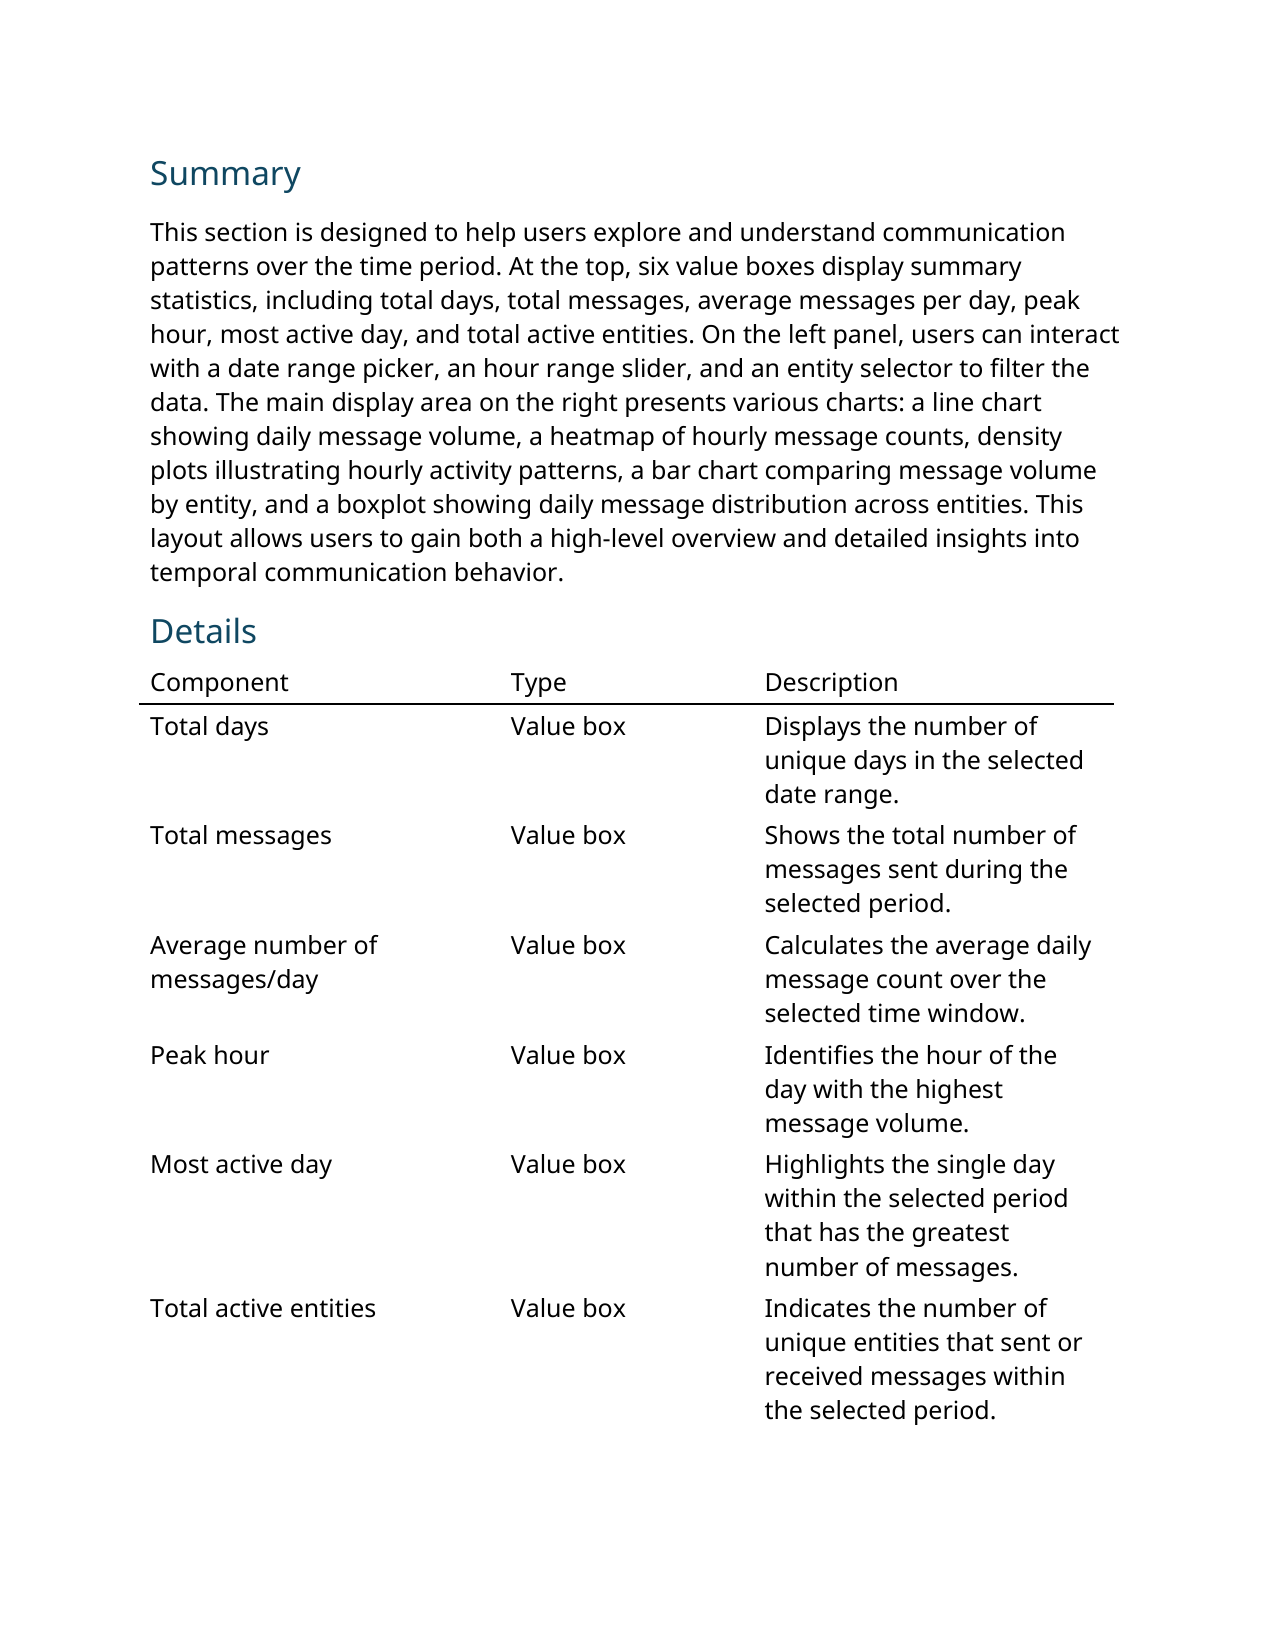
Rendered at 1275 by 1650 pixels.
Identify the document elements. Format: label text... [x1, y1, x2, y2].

table_cell Calculates the average daily message count over the selected time window. [753, 924, 1114, 1033]
table_cell Displays the number of unique days in the selected date range. [753, 705, 1114, 814]
table_cell Value box [499, 1143, 753, 1287]
table_cell Identifies the hour of the day with the highest message volume. [753, 1034, 1114, 1143]
table_header Component [139, 661, 499, 703]
table_cell Total messages [139, 814, 499, 924]
table_cell Indicates the number of unique entities that sent or received messages within the selected period. [753, 1287, 1114, 1431]
table_cell Most active day [139, 1143, 499, 1287]
subtitle Details [150, 608, 1125, 653]
table_cell Value box [499, 924, 753, 1033]
table_cell Shows the total number of messages sent during the selected period. [753, 814, 1114, 924]
table_cell Value box [499, 1287, 753, 1431]
subtitle Summary [150, 150, 1125, 195]
table_cell Total active entities [139, 1287, 499, 1431]
table_cell Value box [499, 705, 753, 814]
table_cell Peak hour [139, 1034, 499, 1143]
table_header Description [753, 661, 1114, 703]
table_cell Value box [499, 1034, 753, 1143]
table_cell Total days [139, 705, 499, 814]
table_cell Value box [499, 814, 753, 924]
table_header Type [499, 661, 753, 703]
text This section is designed to help users explore and understand communication patterns over the time period. At the top, six value boxes display summary statistics, including total days, total messages, average messages per day, peak hour, most active day, and total active entities. On the left panel, users can interact with a date range picker, an hour range slider, and an entity selector to filter the data. The main display area on the right presents various charts: a line chart showing daily message volume, a heatmap of hourly message counts, density plots illustrating hourly activity patterns, a bar chart comparing message volume by entity, and a boxplot showing daily message distribution across entities. This layout allows users to gain both a high-level overview and detailed insights into temporal communication behavior. [150, 214, 1125, 589]
table_cell Average number of messages/day [139, 924, 499, 1033]
table_cell Highlights the single day within the selected period that has the greatest number of messages. [753, 1143, 1114, 1287]
